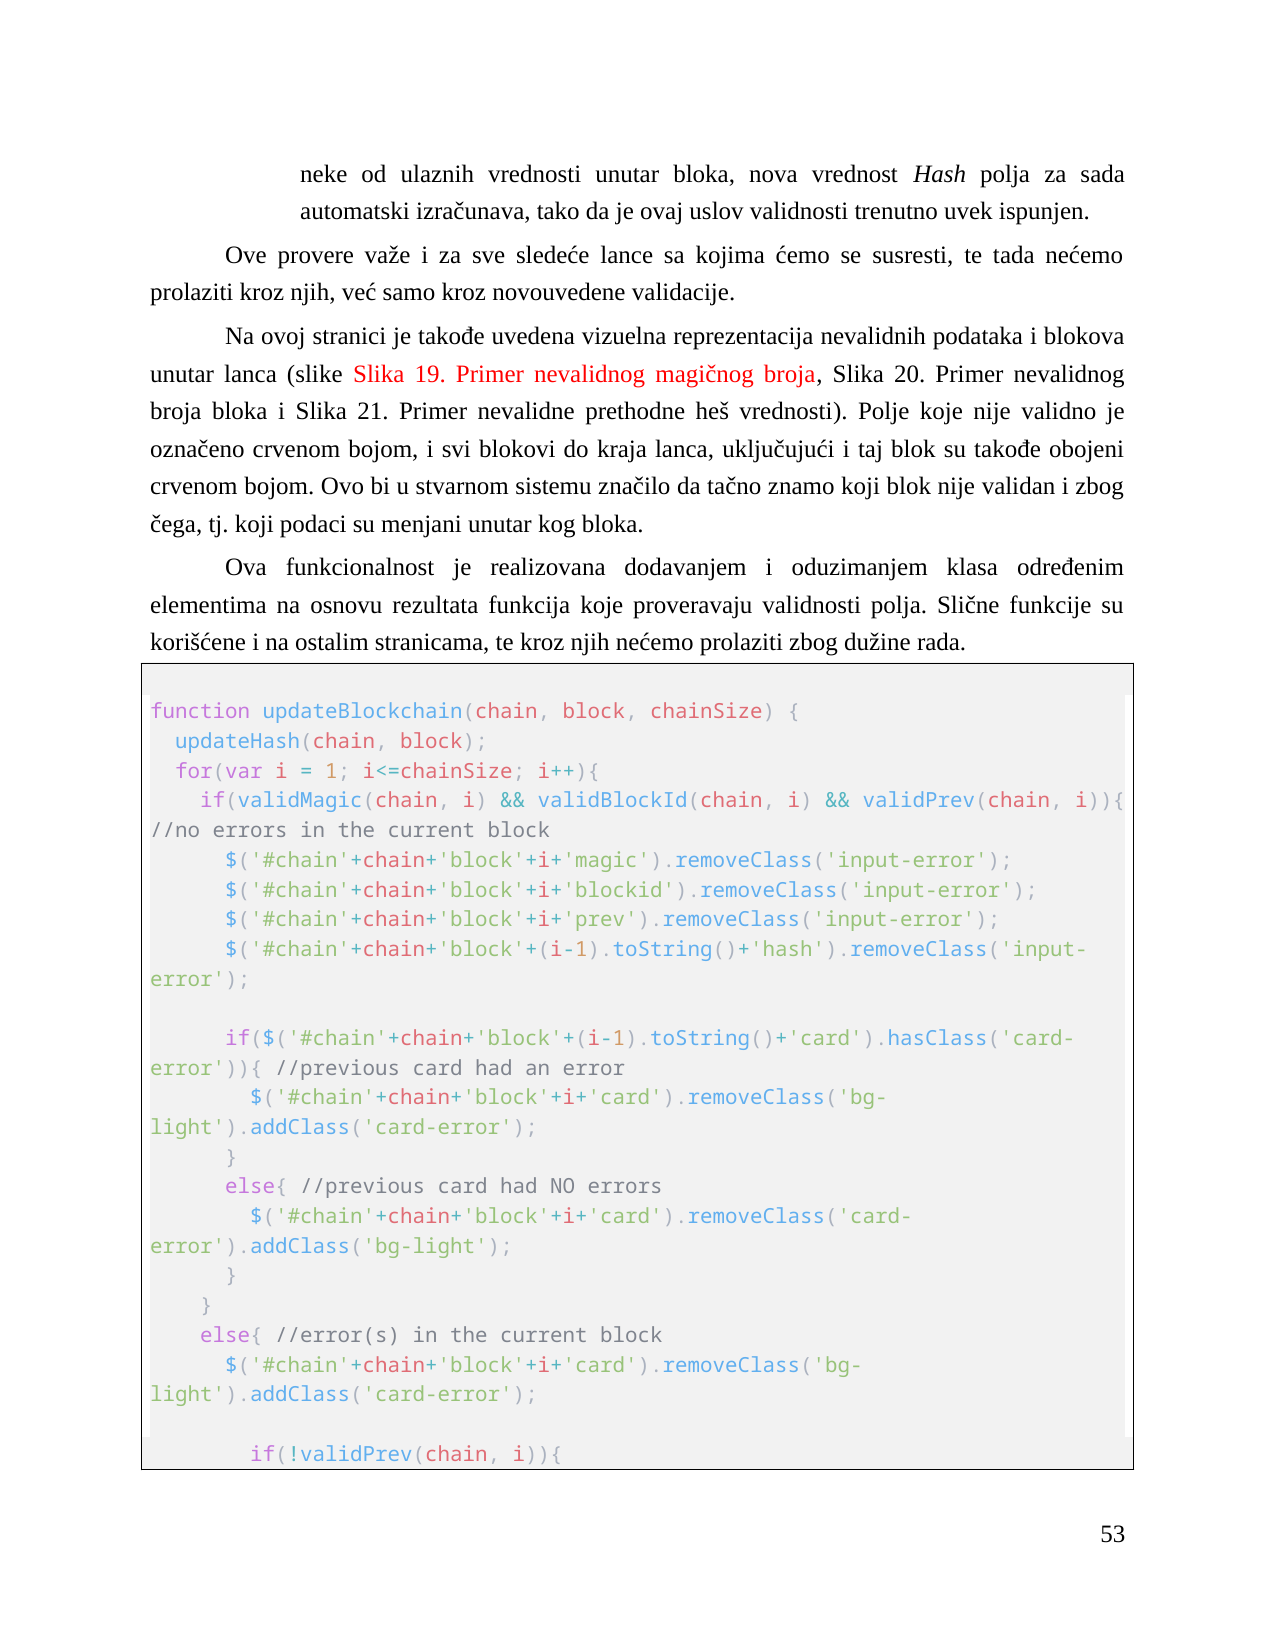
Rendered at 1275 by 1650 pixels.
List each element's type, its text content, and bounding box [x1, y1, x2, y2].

text $('#chain'+chain+'block'+i+'blockid').removeClass('input-error'); [150, 873, 1125, 903]
text function updateBlockchain(chain, block, chainSize) { [150, 695, 1125, 725]
text $('#chain'+chain+'block'+i+'magic').removeClass('input-error'); [150, 844, 1125, 873]
text $('#chain'+chain+'block'+i+'prev').removeClass('input-error'); [150, 903, 1125, 933]
text $('#chain'+chain+'block'+(i-1).toString()+'hash').removeClass('input-error'); [150, 933, 1125, 992]
text $('#chain'+chain+'block'+i+'card').removeClass('bg-light').addClass('card-error'); [150, 1348, 1125, 1408]
text Ove provere važe i za sve sledeće lance sa kojima ćemo se susresti, te tada nećemo prolaziti kroz njih, već samo kroz novouvedene validacije. [150, 231, 1125, 306]
text else{ //previous card had NO errors [150, 1170, 1125, 1200]
text if(validMagic(chain, i) && validBlockId(chain, i) && validPrev(chain, i)){ //no errors in the current block [150, 784, 1125, 844]
text else{ //error(s) in the current block [150, 1319, 1125, 1348]
text $('#chain'+chain+'block'+i+'card').removeClass('card-error').addClass('bg-light'); [150, 1200, 1125, 1259]
text if($('#chain'+chain+'block'+(i-1).toString()+'card').hasClass('card-error')){ //previous card had an error [150, 1022, 1125, 1081]
text updateHash(chain, block); [150, 725, 1125, 755]
text } [150, 1259, 1125, 1289]
text Na ovoj stranici je takođe uvedena vizuelna reprezentacija nevalidnih podataka i blokova unutar lanca (slike Slika 19. Primer nevalidnog magičnog broja, Slika 20. Primer nevalidnog broja bloka i Slika 21. Primer nevalidne prethodne heš vrednosti). Polje koje nije validno je označeno crvenom bojom, i svi blokovi do kraja lanca, uključujući i taj blok su takođe obojeni crvenom bojom. Ovo bi u stvarnom sistemu značilo da tačno znamo koji blok nije validan i zbog čega, tj. koji podaci su menjani unutar kog bloka. [150, 312, 1125, 537]
text if(!validPrev(chain, i)){ [142, 1434, 1133, 1469]
text Ova funkcionalnost je realizovana dodavanjem i oduzimanjem klasa određenim elementima na osnovu rezultata funkcija koje proveravaju validnosti polja. Slične funkcije su korišćene i na ostalim stranicama, te kroz njih nećemo prolaziti zbog dužine rada. [150, 544, 1125, 656]
text $('#chain'+chain+'block'+i+'card').removeClass('bg-light').addClass('card-error'); [150, 1081, 1125, 1141]
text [300, 150, 1125, 225]
text } [150, 1141, 1125, 1170]
text for(var i = 1; i<=chainSize; i++){ [150, 755, 1125, 784]
text } [150, 1289, 1125, 1319]
